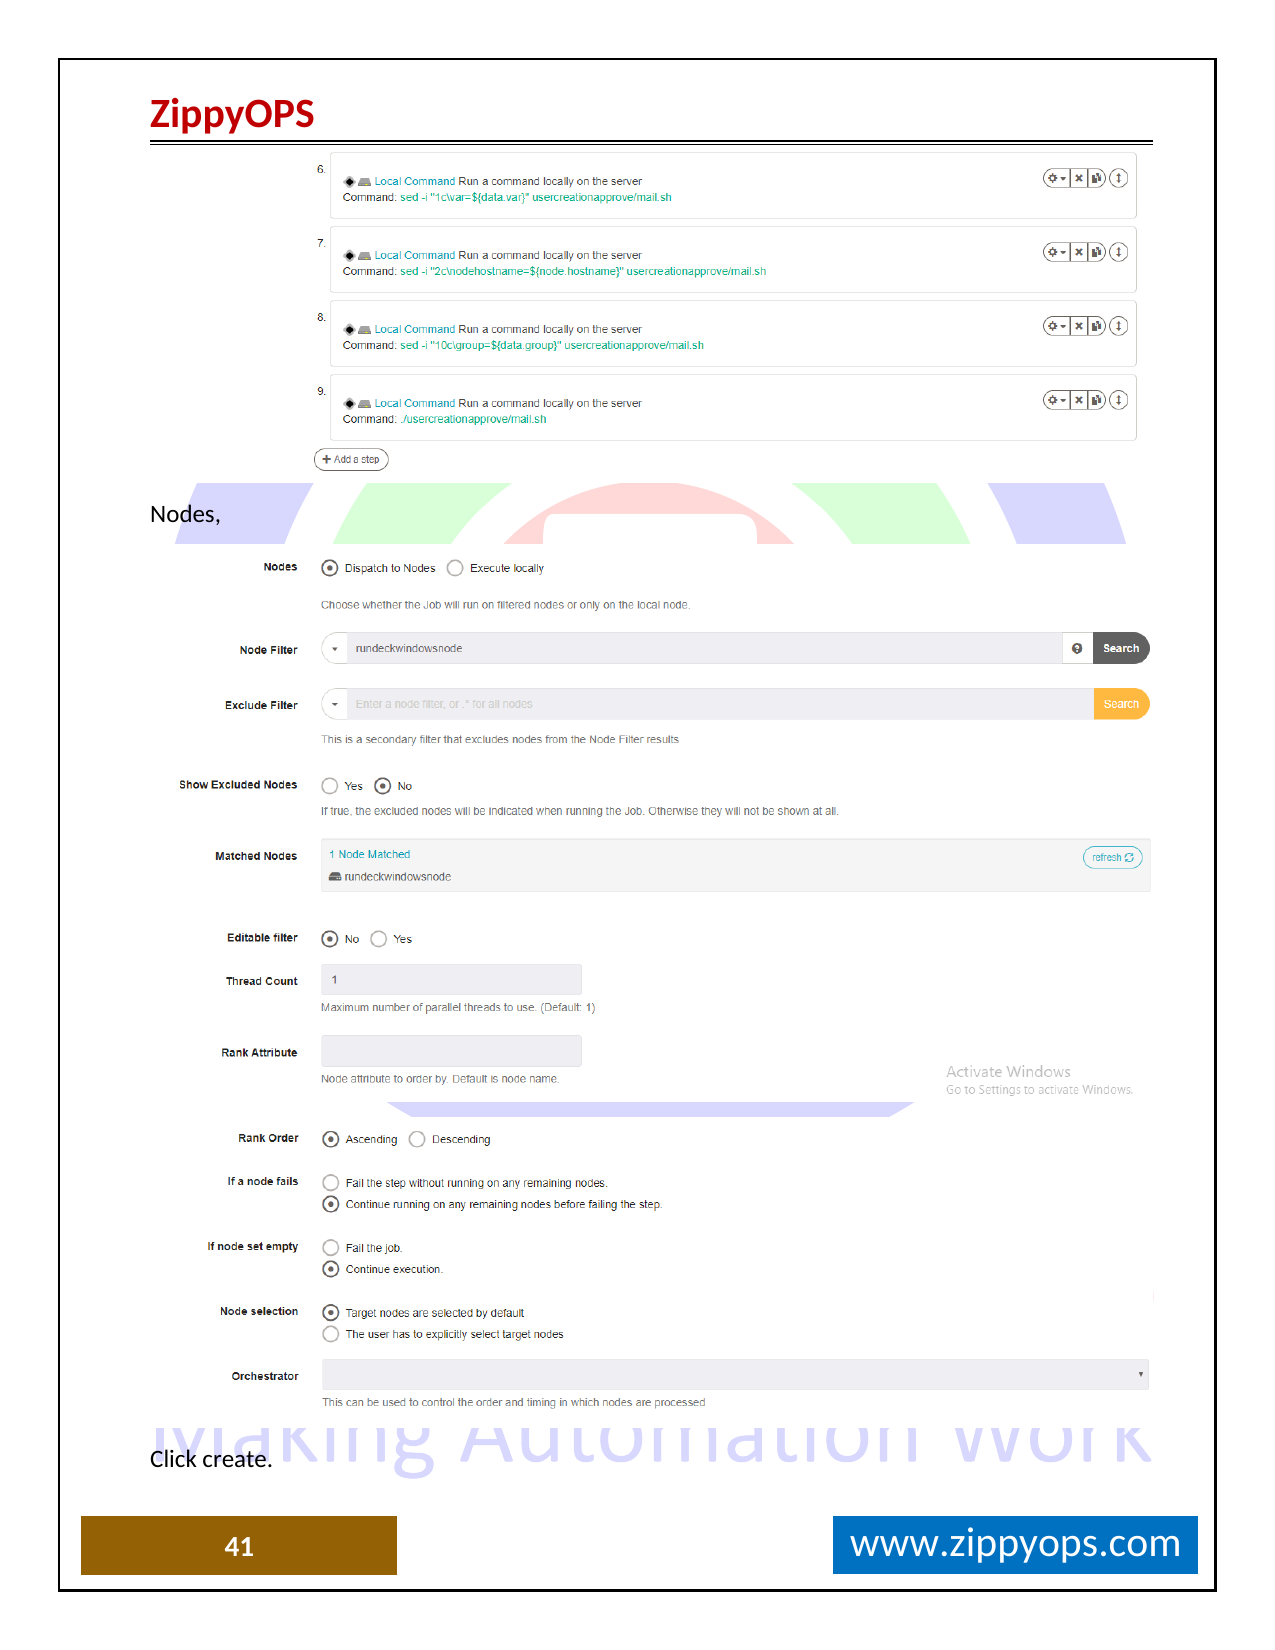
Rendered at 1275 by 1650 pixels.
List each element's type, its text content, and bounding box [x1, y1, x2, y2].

picture [150, 544, 1154, 1102]
picture [150, 1117, 1154, 1428]
text Nodes, [150, 498, 1153, 529]
text Click create. [150, 1443, 1153, 1474]
picture [150, 150, 1154, 483]
